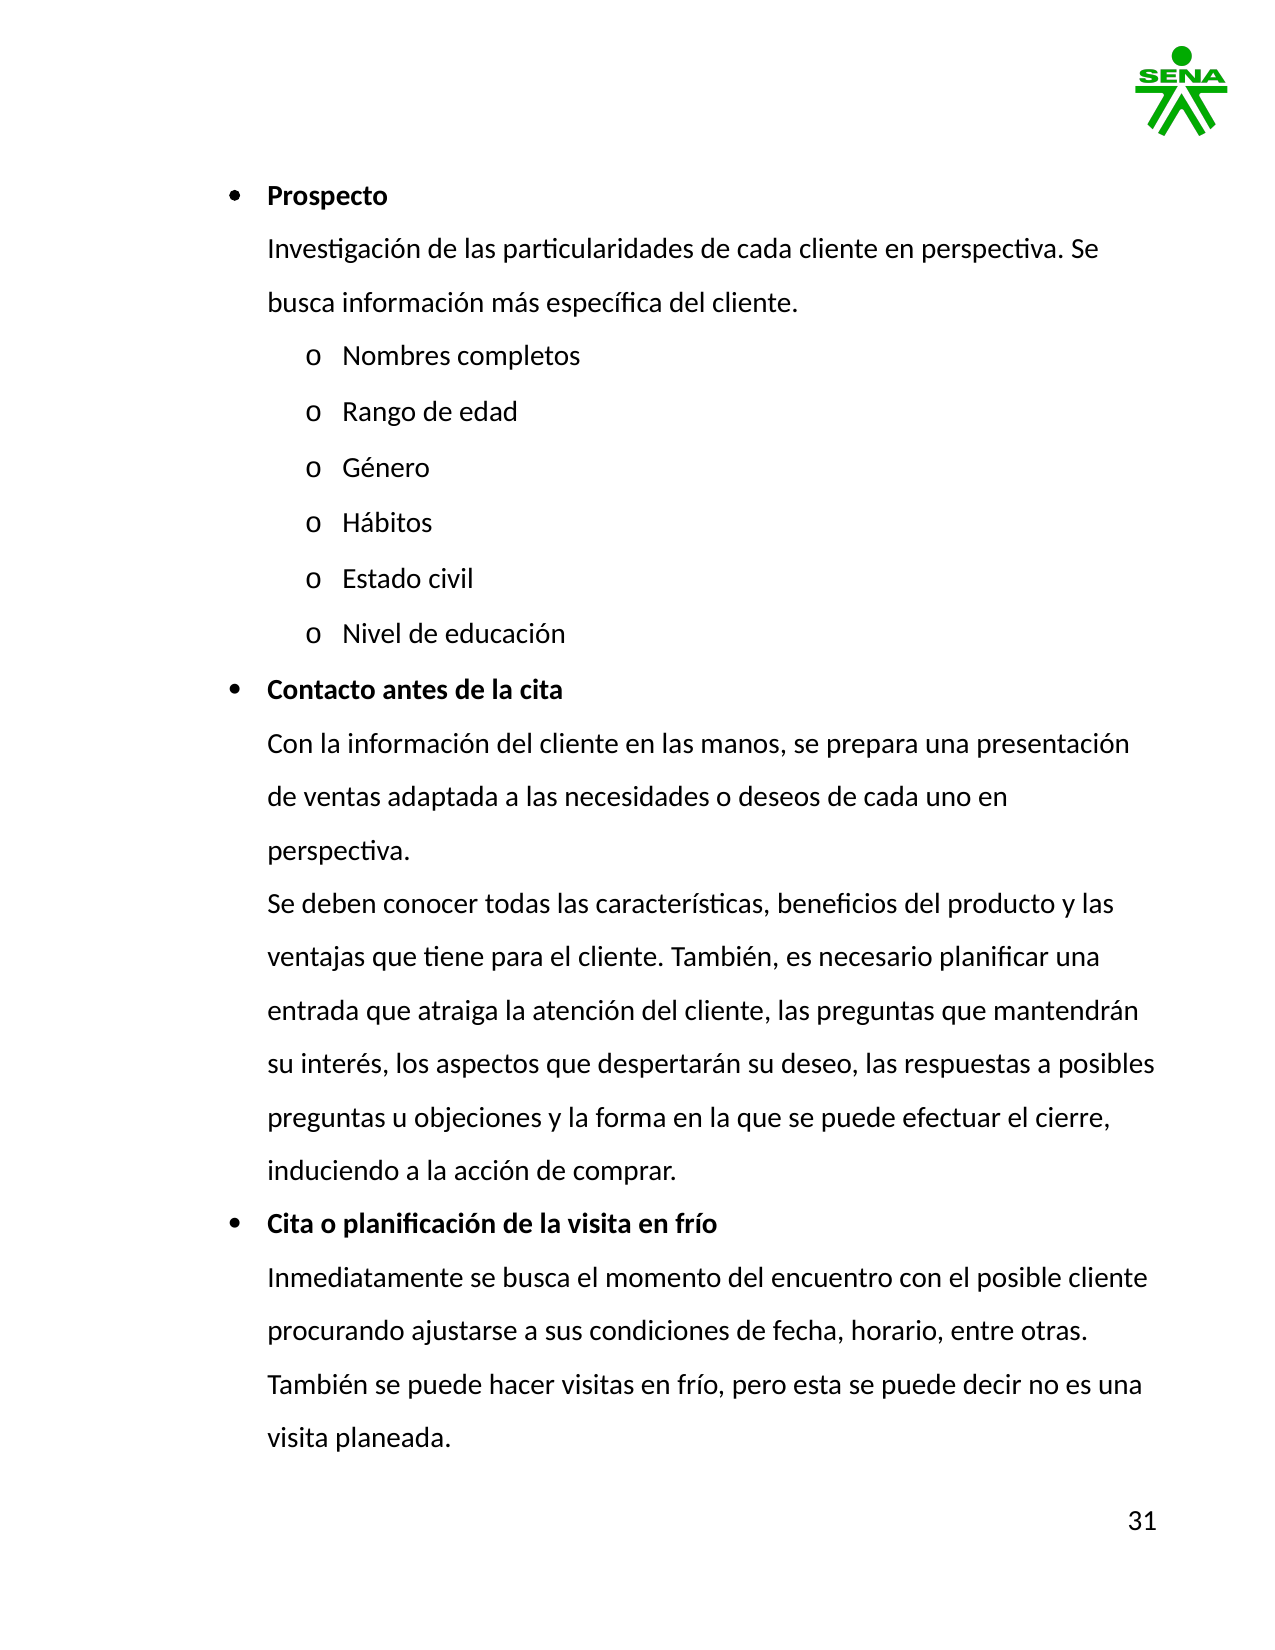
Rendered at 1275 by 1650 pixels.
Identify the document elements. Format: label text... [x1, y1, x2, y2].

list Cita o planificación de la visita en frío Inmediatamente se busca el momento del encuentro con el posible cliente procurando ajustarse a sus condiciones de fecha, horario, entre otras. También se puede hacer visitas en frío, pero esta se puede decir no es una visita planeada. [229, 1206, 1157, 1455]
list Investigación de las particularidades de cada cliente en perspectiva. Se busca información más específica del cliente. [267, 231, 1157, 320]
list Contacto antes de la cita Con la información del cliente en las manos, se prepara una presentación de ventas adaptada a las necesidades o deseos de cada uno en perspectiva. [229, 671, 1157, 867]
list Se deben conocer todas las características, beneficios del producto y las ventajas que tiene para el cliente. También, es necesario planificar una entrada que atraiga la atención del cliente, las preguntas que mantendrán su interés, los aspectos que despertarán su deseo, las respuestas a posibles preguntas u objeciones y la forma en la que se puede efectuar el cierre, induciendo a la acción de comprar. [267, 885, 1157, 1188]
list Hábitos [304, 504, 1157, 541]
list Género [304, 449, 1157, 486]
picture [1135, 46, 1228, 136]
list Prospecto [229, 177, 1157, 213]
list Rango de edad [304, 393, 1157, 430]
list Nivel de educación [304, 616, 1157, 653]
list Estado civil [304, 560, 1157, 597]
list Nombres completos [304, 337, 1157, 374]
